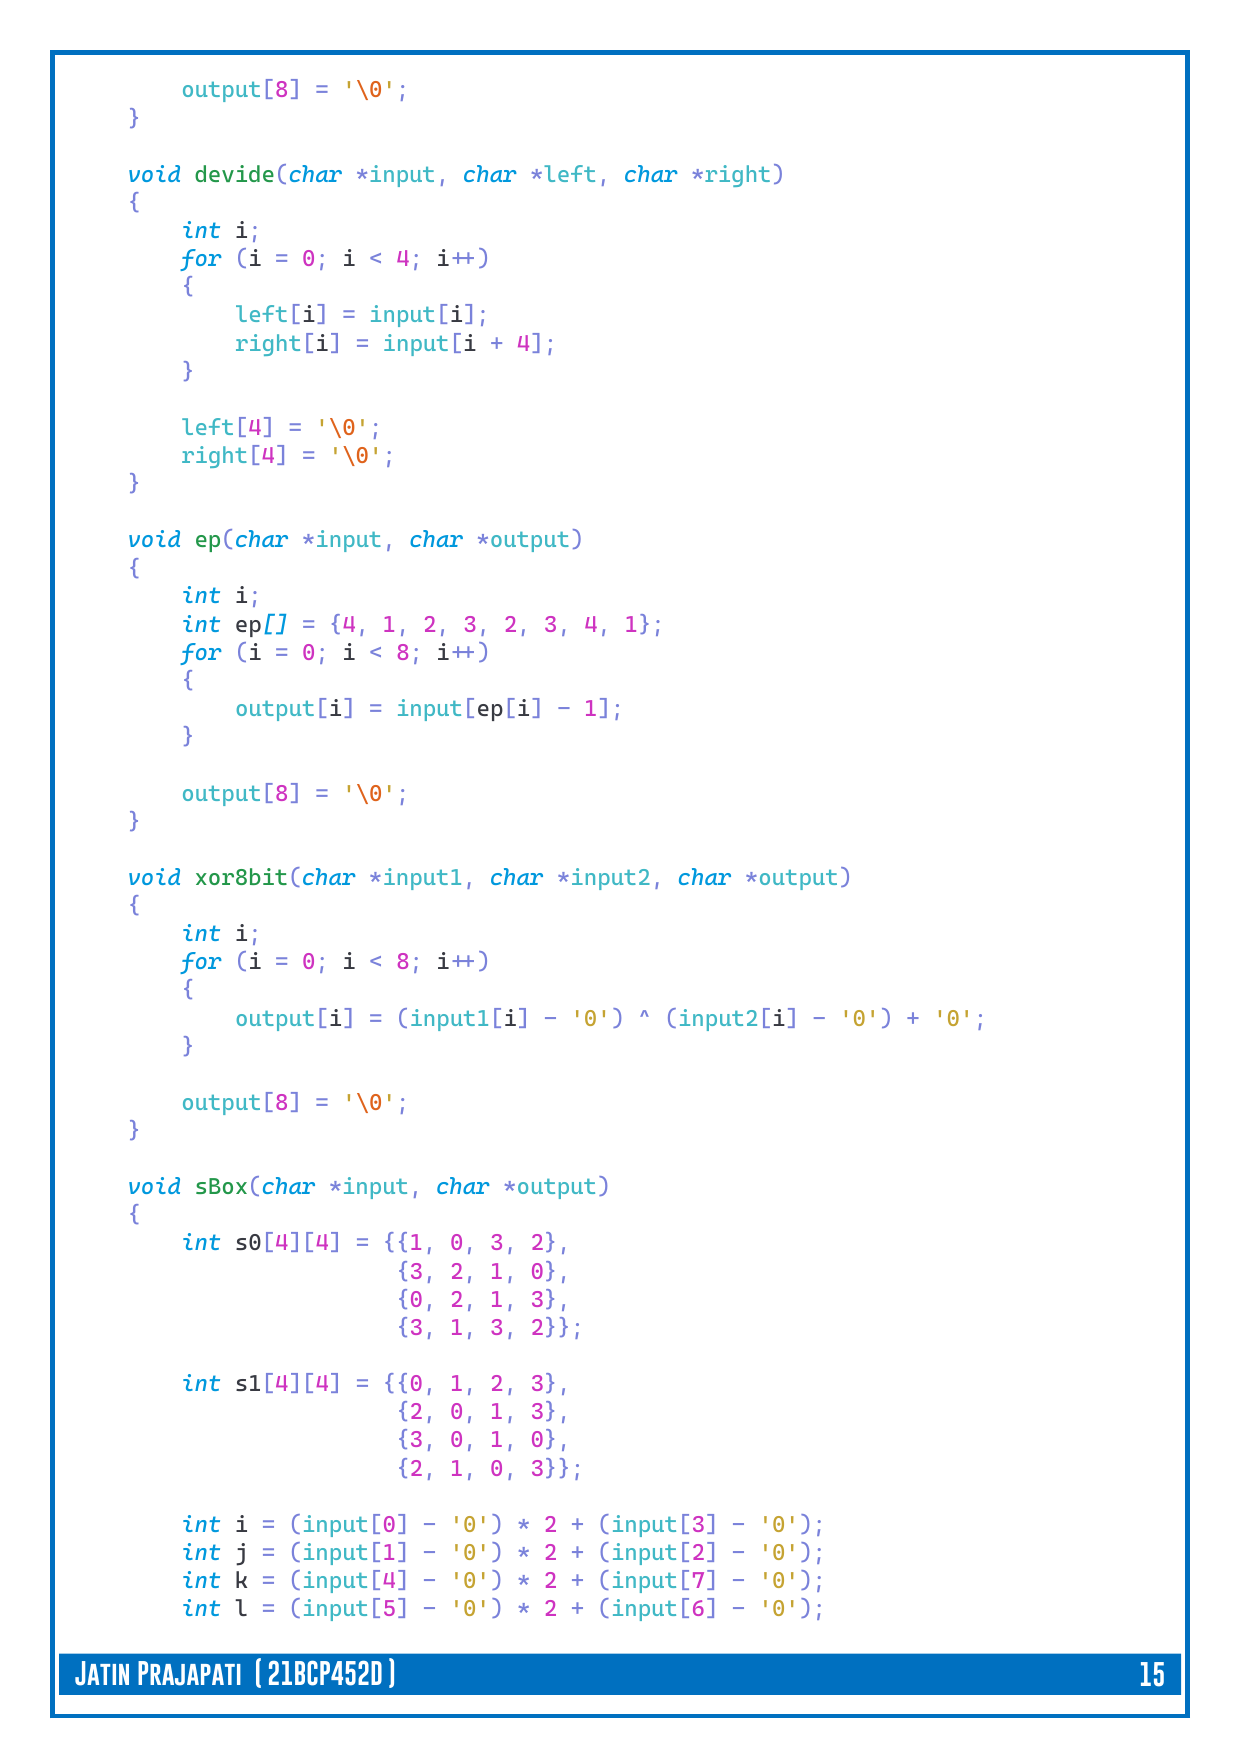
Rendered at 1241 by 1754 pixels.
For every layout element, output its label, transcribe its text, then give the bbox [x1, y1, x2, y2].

text int l = (input[5] - '0') * 2 + (input[6] - '0'); [127, 1594, 1165, 1622]
text int j = (input[1] - '0') * 2 + (input[2] - '0'); [127, 1537, 1165, 1566]
text right[4] = '\0'; [127, 441, 1165, 469]
text } [127, 806, 1165, 834]
text {2, 0, 1, 3}, [127, 1397, 1165, 1425]
text int i; [127, 581, 1165, 609]
text void sBox(char *input, char *output) [127, 1172, 1165, 1200]
text left[4] = '\0'; [127, 412, 1165, 441]
text right[i] = input[i + 4]; [127, 328, 1165, 356]
text { [127, 1200, 1165, 1228]
text {3, 0, 1, 0}, [127, 1425, 1165, 1453]
text output[i] = input[ep[i] - 1]; [127, 694, 1165, 722]
text { [127, 891, 1165, 919]
text output[8] = '\0'; [127, 778, 1165, 806]
text {0, 2, 1, 3}, [127, 1284, 1165, 1312]
text for (i = 0; i < 4; i++) [127, 244, 1165, 272]
text {3, 1, 3, 2}}; [127, 1312, 1165, 1341]
text for (i = 0; i < 8; i++) [127, 637, 1165, 666]
text for (i = 0; i < 8; i++) [127, 947, 1165, 975]
text { [127, 187, 1165, 216]
text } [127, 1031, 1165, 1059]
text } [127, 103, 1165, 131]
text void xor8bit(char *input1, char *input2, char *output) [127, 862, 1165, 891]
text void devide(char *input, char *left, char *right) [127, 159, 1165, 187]
text int i = (input[0] - '0') * 2 + (input[3] - '0'); [127, 1509, 1165, 1537]
text { [127, 666, 1165, 694]
text { [127, 272, 1165, 300]
text int s1[4][4] = {{0, 1, 2, 3}, [127, 1369, 1165, 1397]
text {2, 1, 0, 3}}; [127, 1453, 1165, 1481]
text int i; [127, 919, 1165, 947]
text } [127, 356, 1165, 384]
text int s0[4][4] = {{1, 0, 3, 2}, [127, 1228, 1165, 1256]
text } [127, 722, 1165, 750]
text void ep(char *input, char *output) [127, 525, 1165, 553]
text { [127, 975, 1165, 1003]
text output[i] = (input1[i] - '0') ^ (input2[i] - '0') + '0'; [127, 1003, 1165, 1031]
text output[8] = '\0'; [127, 1087, 1165, 1116]
text left[i] = input[i]; [127, 300, 1165, 328]
text } [127, 469, 1165, 497]
text int i; [127, 216, 1165, 244]
text output[8] = '\0'; [127, 75, 1165, 103]
text { [127, 553, 1165, 581]
text int k = (input[4] - '0') * 2 + (input[7] - '0'); [127, 1566, 1165, 1594]
text int ep[] = {4, 1, 2, 3, 2, 3, 4, 1}; [127, 609, 1165, 637]
text {3, 2, 1, 0}, [127, 1256, 1165, 1284]
text } [127, 1116, 1165, 1144]
